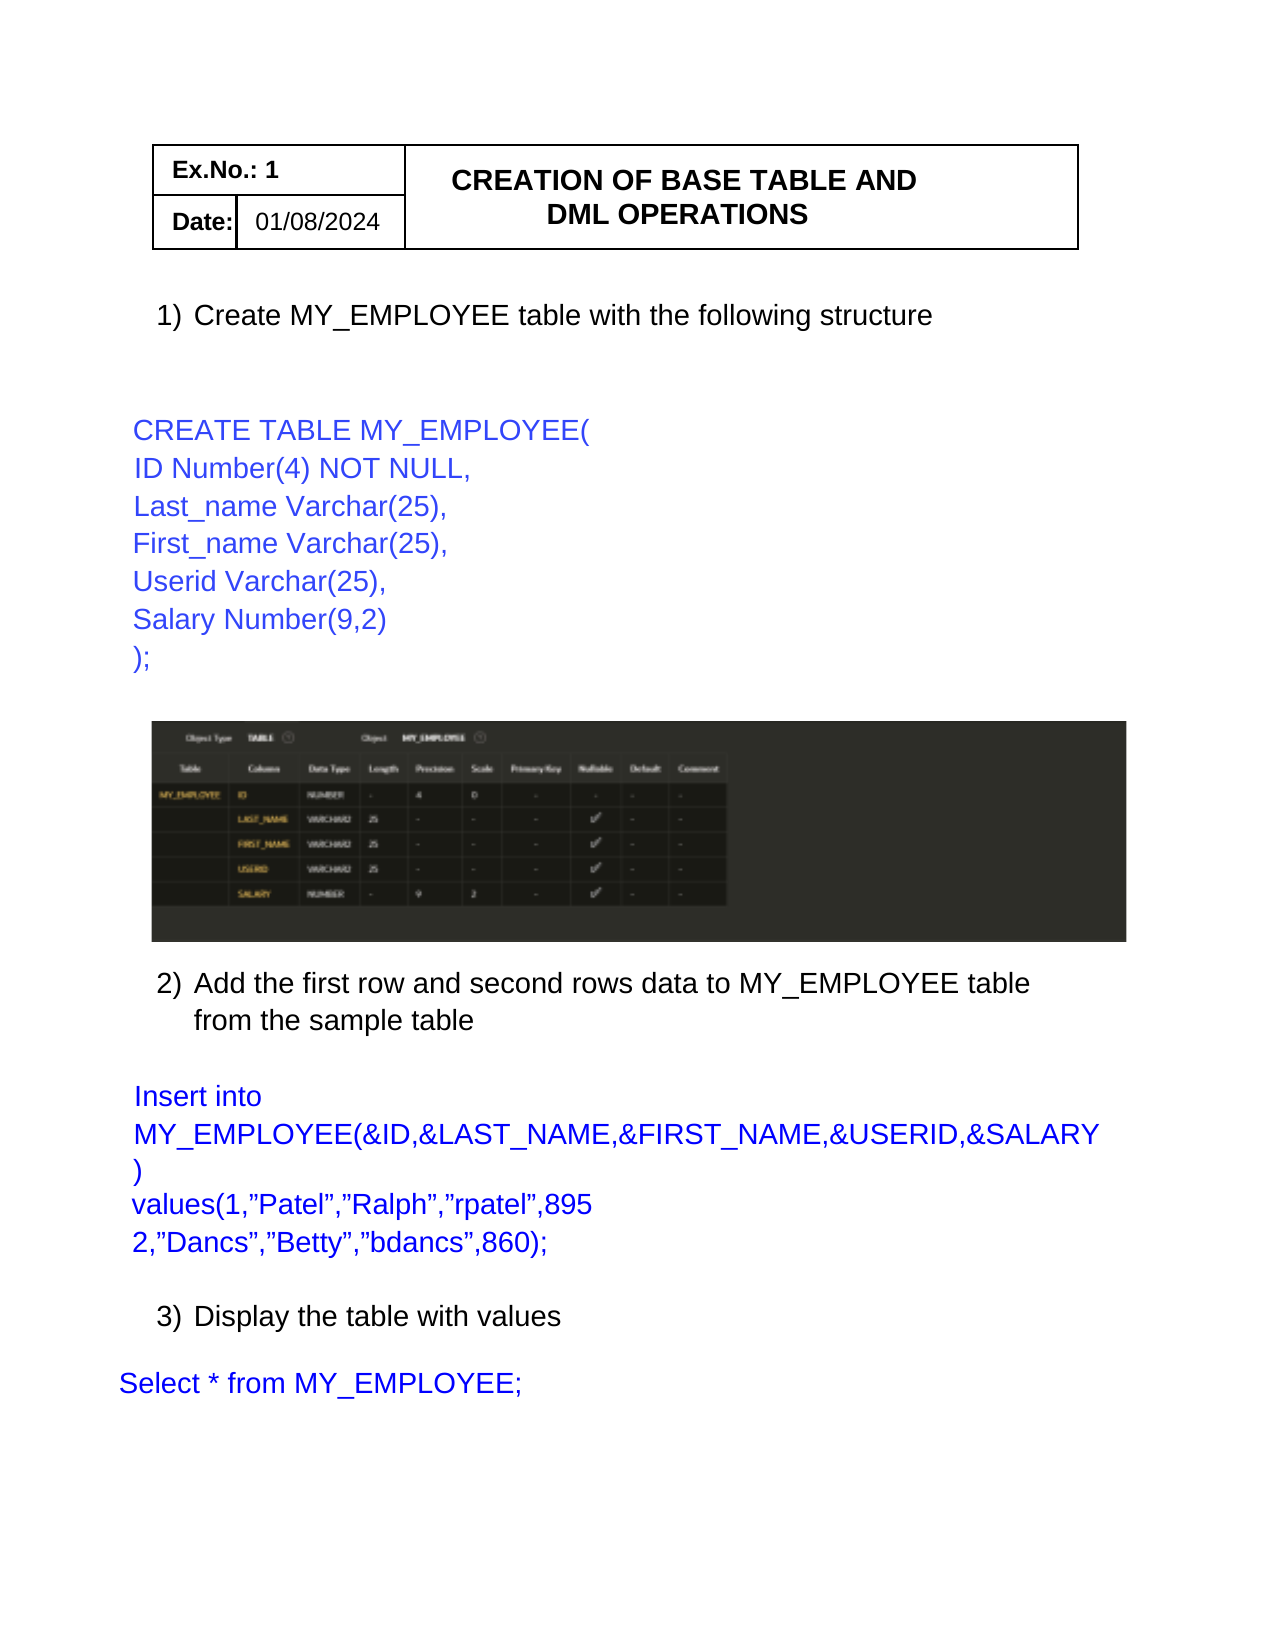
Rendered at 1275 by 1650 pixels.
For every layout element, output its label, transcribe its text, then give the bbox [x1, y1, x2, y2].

text Insert into MY_EMPLOYEE(&ID,&LAST_NAME,&FIRST_NAME,&USERID,&SALARY [133, 1079, 1200, 1150]
text ); [133, 640, 1200, 673]
list Display the table with values [156, 1299, 1077, 1332]
table_header Ex.No.: 1 [154, 146, 404, 194]
text values(1,”Patel”,”Ralph”,”rpatel”,895 2,”Dancs”,”Betty”,”bdancs”,860); [131, 1187, 979, 1258]
text Select * from MY_EMPLOYEE; [119, 1366, 545, 1399]
list Create MY_EMPLOYEE table with the following structure [156, 298, 1200, 331]
text CREATE TABLE MY_EMPLOYEE( ID Number(4) NOT NULL, [133, 413, 600, 484]
table_header CREATION OF BASE TABLE AND DML OPERATIONS [406, 146, 1077, 248]
table_cell Date: [154, 196, 235, 248]
text Last_name Varchar(25), First_name Varchar(25), Userid Varchar(25), Salary Number(9,2) [132, 488, 459, 636]
list Add the first row and second rows data to MY_EMPLOYEE table from the sample table [156, 966, 1077, 1036]
table_cell 01/08/2024 [238, 196, 404, 248]
picture [151, 721, 1127, 942]
text ) [133, 1154, 1200, 1187]
